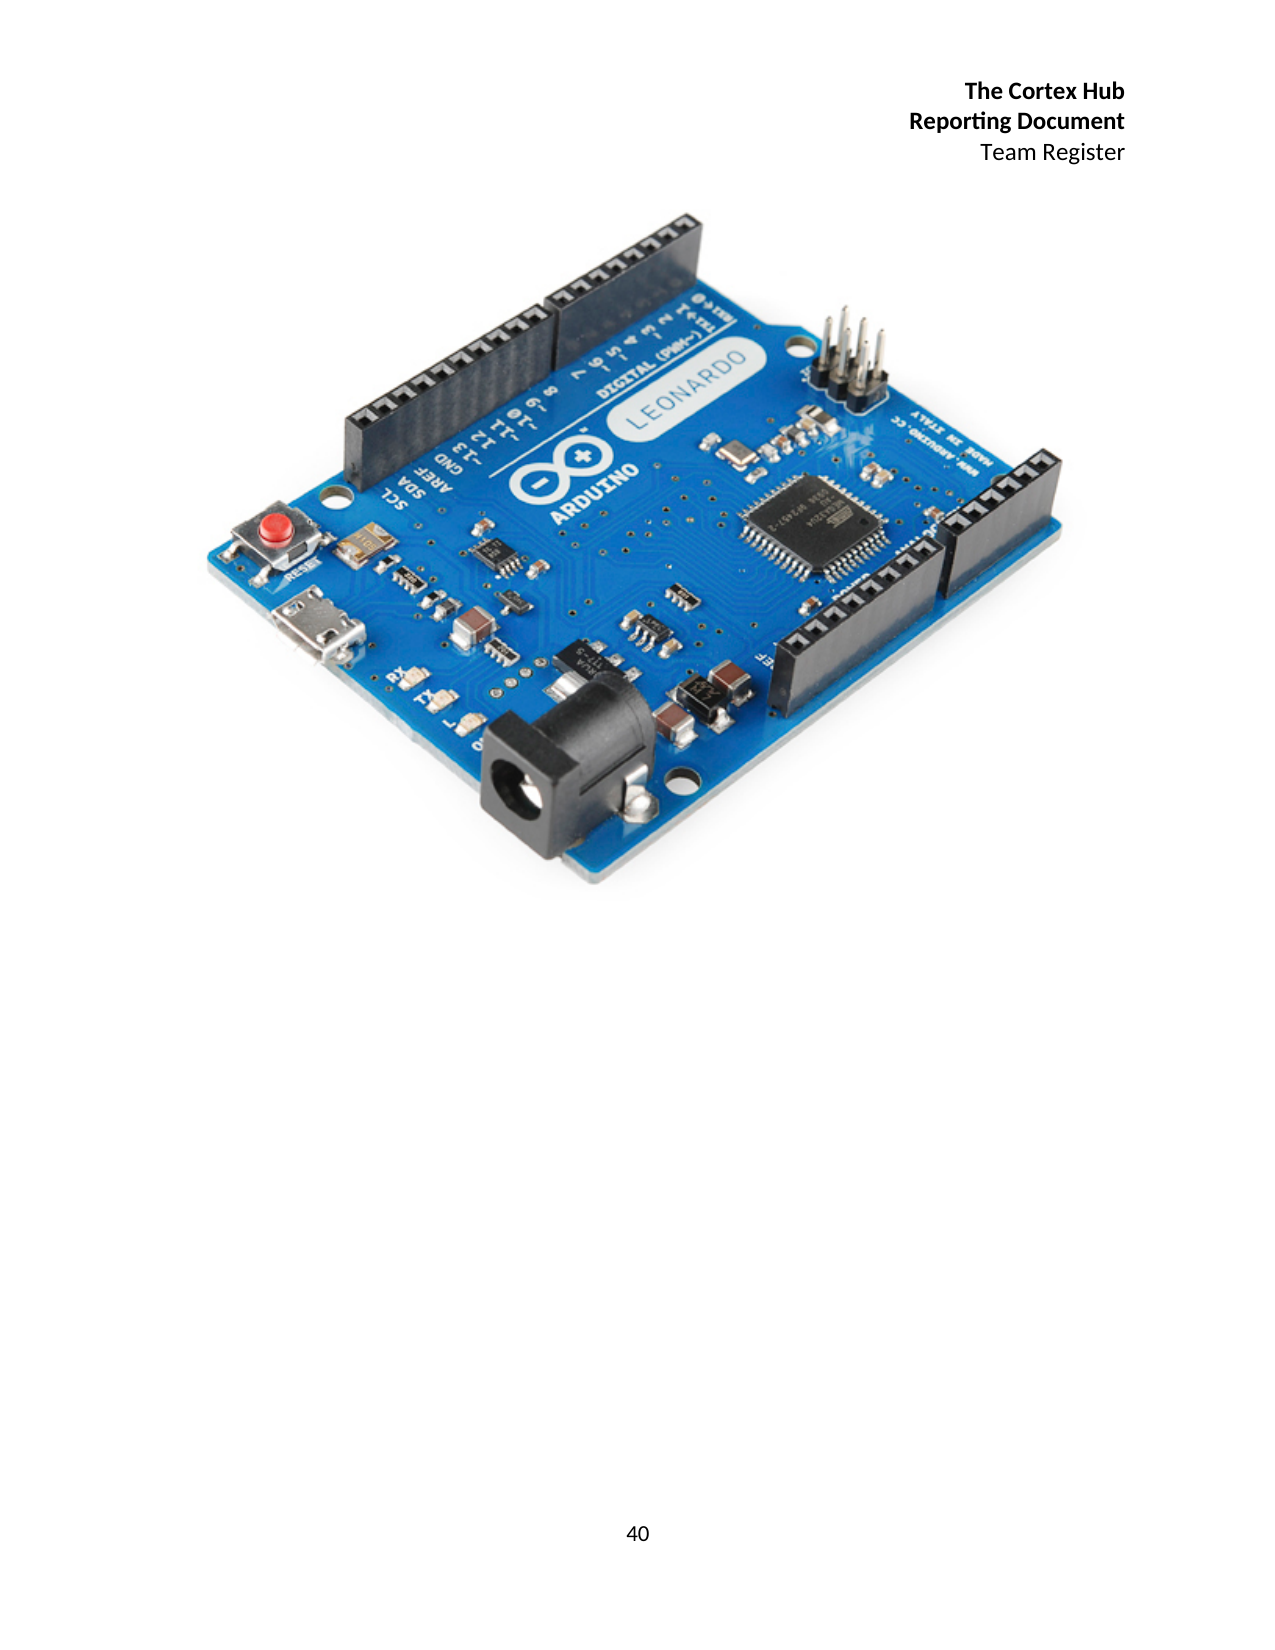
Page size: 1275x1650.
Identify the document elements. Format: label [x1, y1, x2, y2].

picture [184, 194, 1091, 907]
